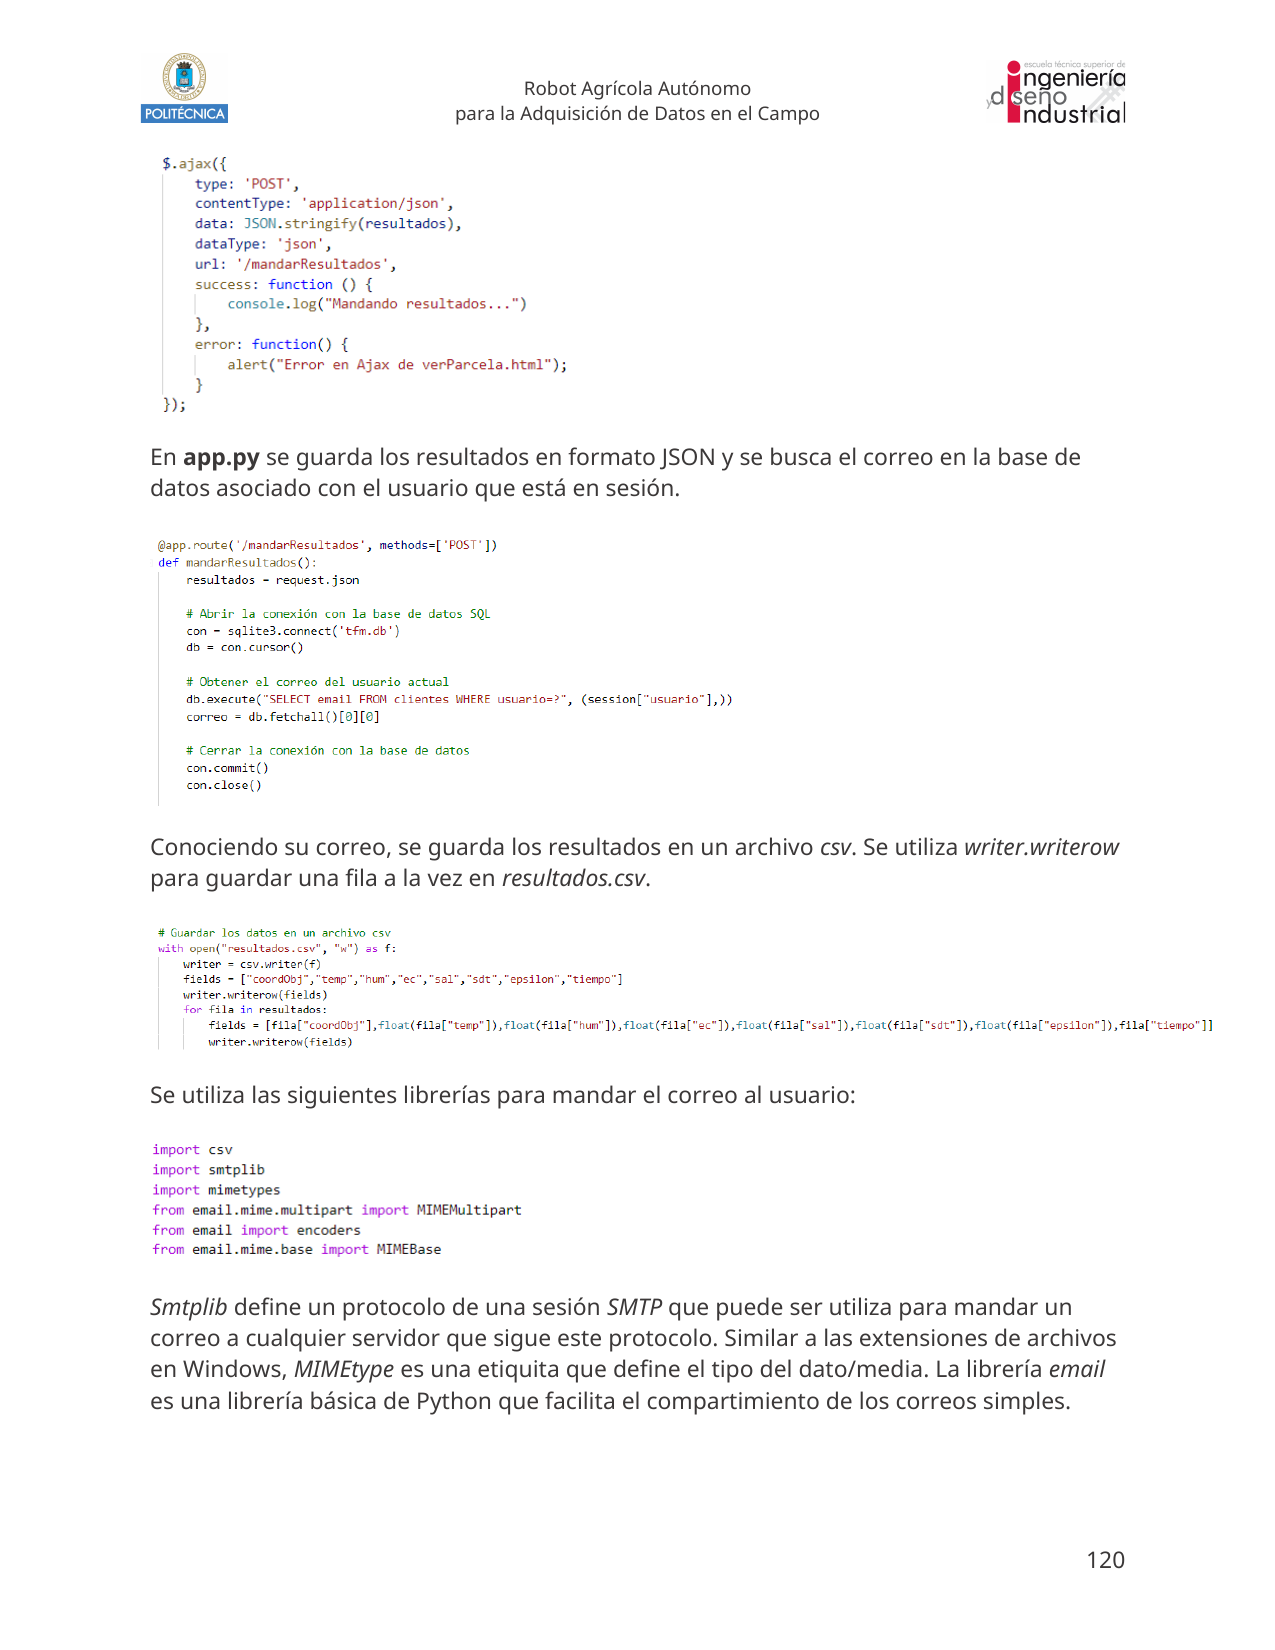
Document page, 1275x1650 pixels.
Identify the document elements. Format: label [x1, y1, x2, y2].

picture [150, 528, 778, 806]
picture [150, 1135, 536, 1266]
picture [986, 60, 1125, 123]
picture [140, 53, 228, 123]
picture [150, 918, 1224, 1055]
picture [150, 150, 910, 417]
